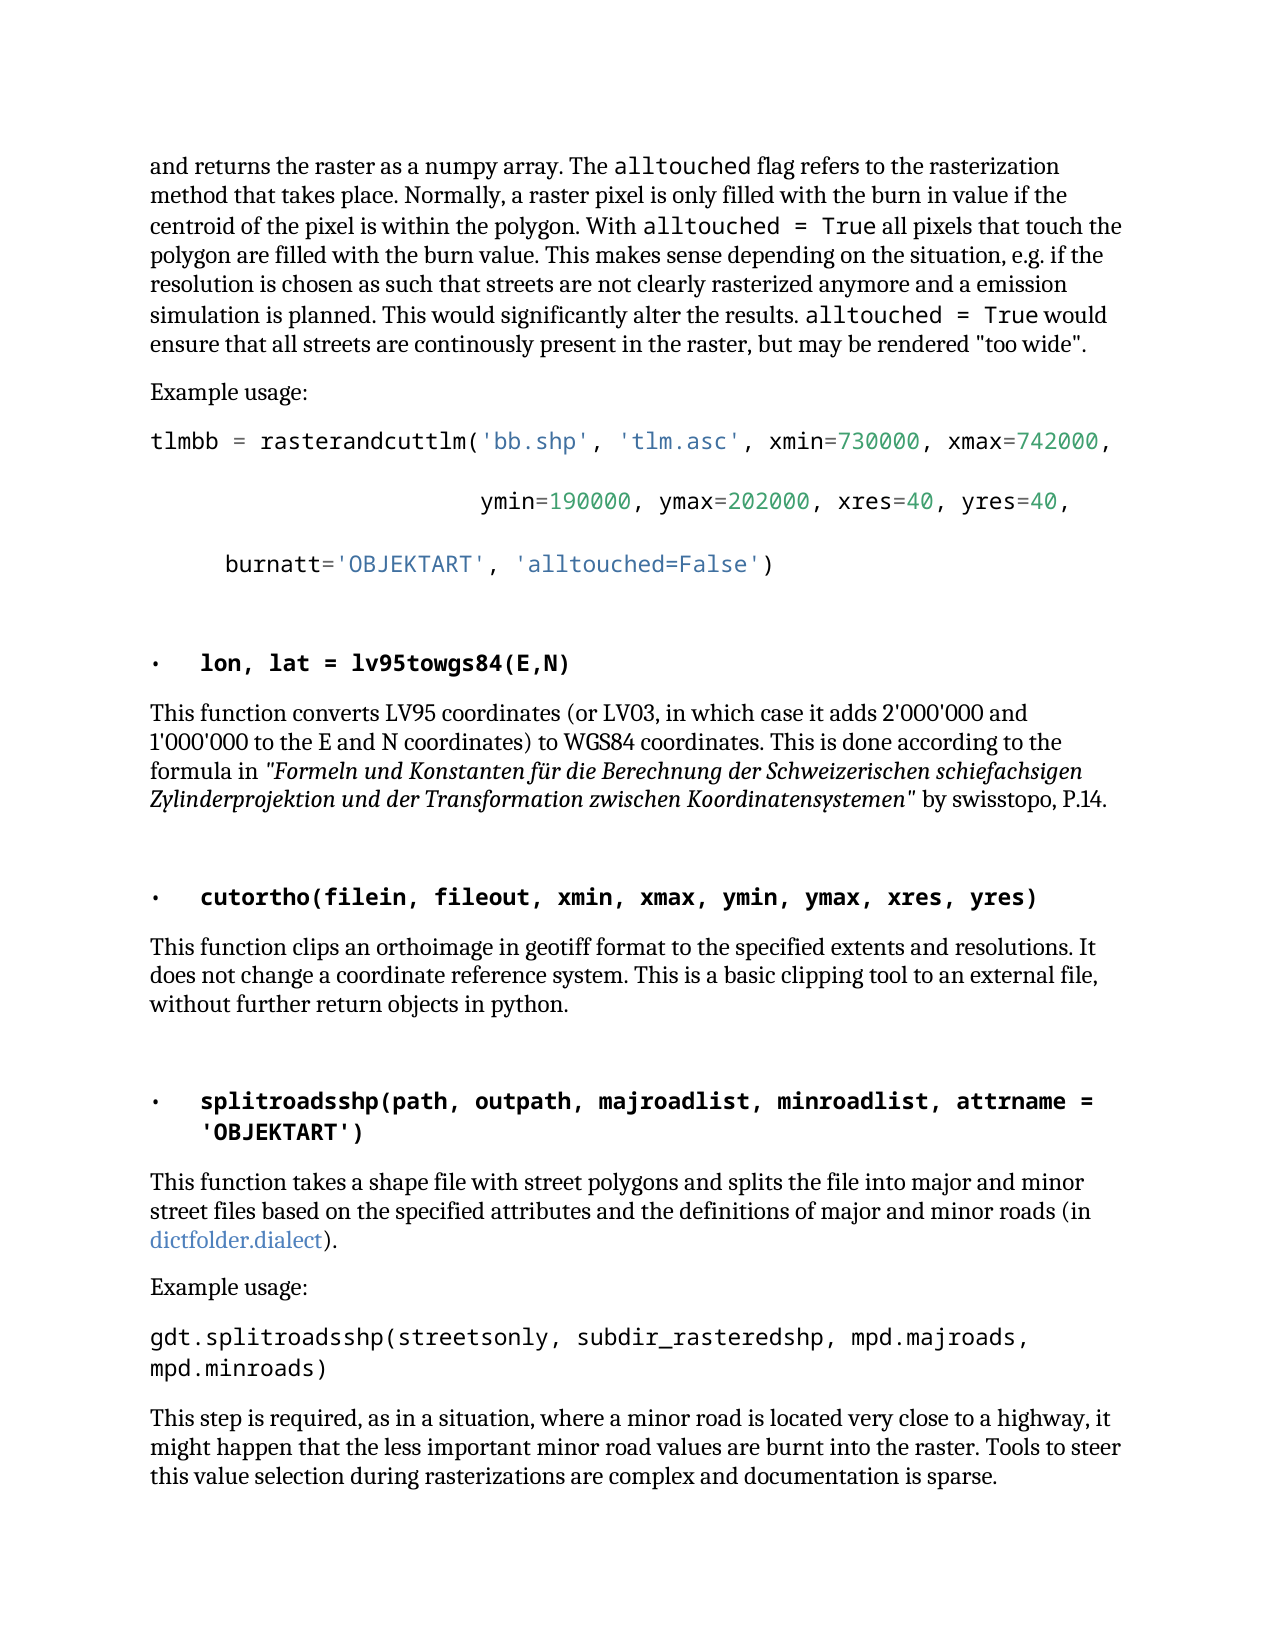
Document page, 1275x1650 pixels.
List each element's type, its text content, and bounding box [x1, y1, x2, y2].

text Example usage: [150, 377, 1125, 406]
list splitroadsshp(path, outpath, majroadlist, minroadlist, attrname = 'OBJEKTART') [150, 1085, 1125, 1147]
text gdt.splitroadsshp(streetsonly, subdir_rasteredshp, mpd.majroads, mpd.minroads) [150, 1321, 1125, 1383]
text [150, 150, 1125, 359]
text This function takes a shape file with street polygons and splits the file into major and minor street files based on the specified attributes and the definitions of major and minor roads (in dictfolder.dialect). [150, 1168, 1125, 1254]
text This function converts LV95 coordinates (or LV03, in which case it adds 2'000'000 and 1'000'000 to the E and N coordinates) to WGS84 coordinates. This is done according to the formula in "Formeln und Konstanten für die Berechnung der Schweizerischen schiefachsigen Zylinderprojektion und der Transformation zwischen Koordinatensystemen" by swisstopo, P.14. [150, 699, 1125, 814]
list cutortho(filein, fileout, xmin, xmax, ymin, ymax, xres, yres) [150, 880, 1125, 912]
list lon, lat = lv95towgs84(E,N) [150, 647, 1125, 678]
text tlmbb = rasterandcuttlm('bb.shp', 'tlm.asc', xmin=730000, xmax=742000, ymin=190000, ymax=202000, xres=40, yres=40, burnatt='OBJEKTART', 'alltouched=False') [150, 425, 1125, 579]
text Example usage: [150, 1273, 1125, 1302]
text This function clips an orthoimage in geotiff format to the specified extents and resolutions. It does not change a coordinate reference system. This is a basic clipping tool to an external file, without further return objects in python. [150, 932, 1125, 1019]
text This step is required, as in a situation, where a minor road is located very close to a highway, it might happen that the less important minor road values are burnt into the raster. Tools to steer this value selection during rasterizations are complex and documentation is sparse. [150, 1404, 1125, 1490]
